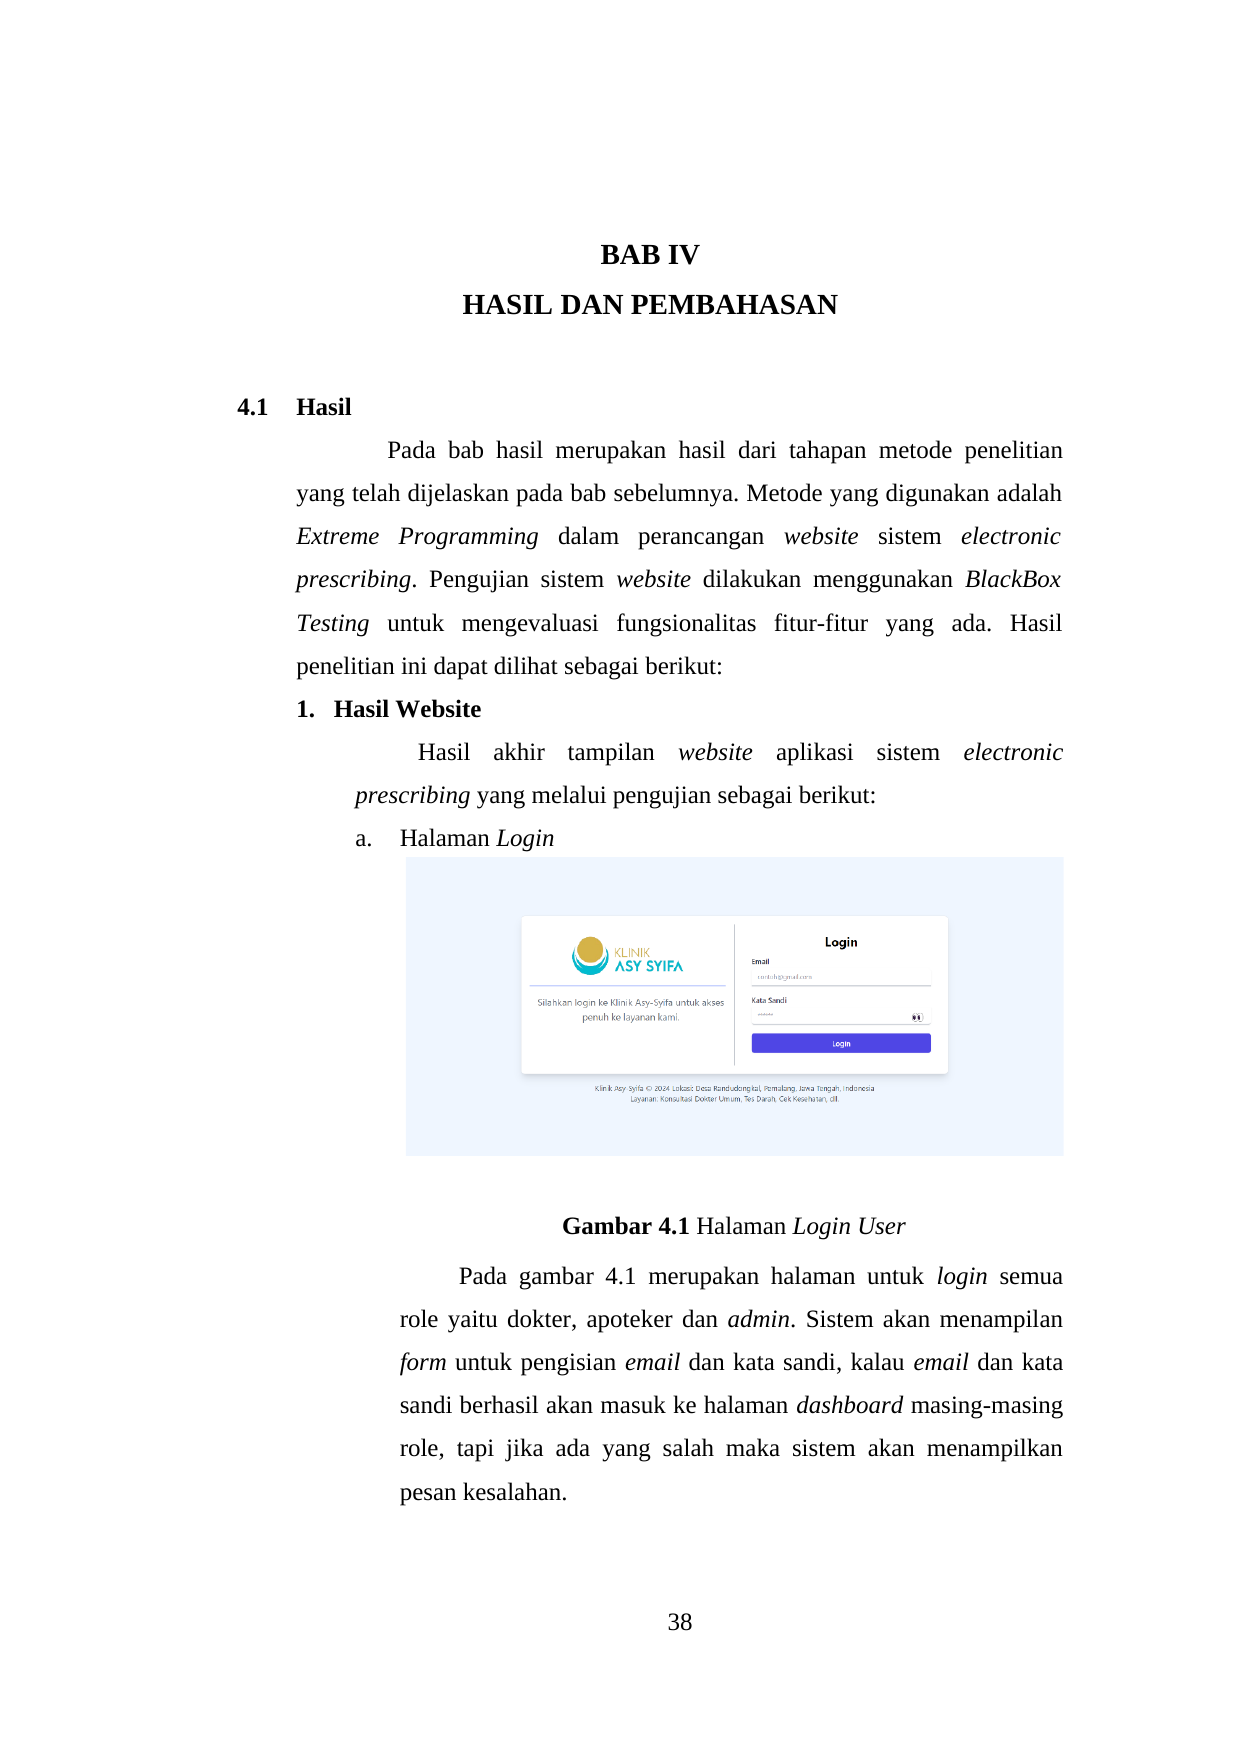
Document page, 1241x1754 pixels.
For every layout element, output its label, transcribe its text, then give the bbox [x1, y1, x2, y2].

list Hasil Website [296, 694, 1063, 723]
text Pada bab hasil merupakan hasil dari tahapan metode penelitian yang telah dijelaskan pada bab sebelumnya. Metode yang digunakan adalah Extreme Programming dalam perancangan website sistem electronic prescribing. Pengujian sistem website dilakukan menggunakan BlackBox Testing untuk mengevaluasi fungsionalitas fitur-fitur yang ada. Hasil penelitian ini dapat dilihat sebagai berikut: [296, 435, 1063, 679]
subtitle Hasil [237, 392, 1063, 421]
picture [404, 857, 1063, 1155]
text Hasil akhir tampilan website aplikasi sistem electronic prescribing yang melalui pengujian sebagai berikut: [355, 737, 1063, 809]
text Gambar 4.1 Halaman Login User [562, 1168, 1063, 1240]
text Pada gambar 4.1 merupakan halaman untuk login semua role yaitu dokter, apoteker dan admin. Sistem akan menampilan form untuk pengisian email dan kata sandi, kalau email dan kata sandi berhasil akan masuk ke halaman dashboard masing-masing role, tapi jika ada yang salah maka sistem akan menampilkan pesan kesalahan. [399, 1261, 1063, 1505]
subtitle BAB IV HASIL DAN PEMBAHASAN [237, 237, 1063, 321]
list Halaman Login [355, 823, 1063, 852]
